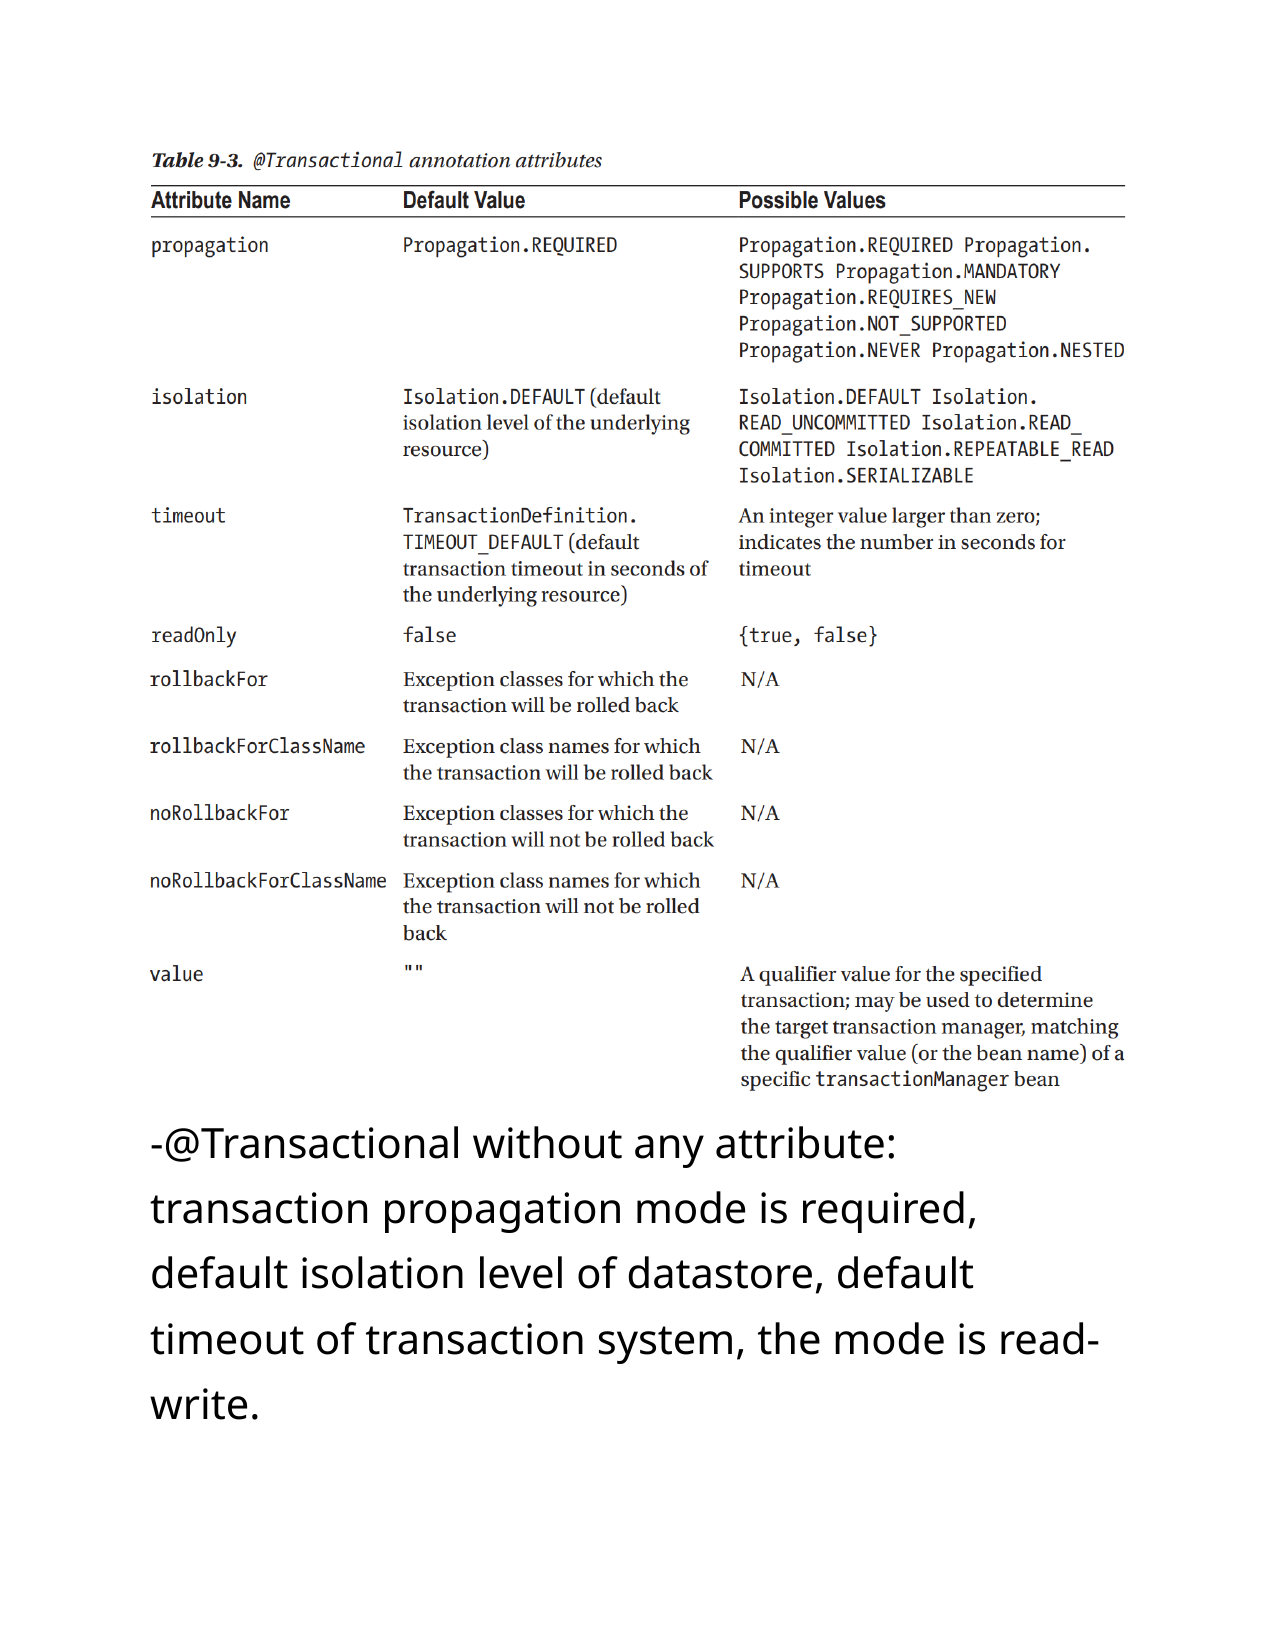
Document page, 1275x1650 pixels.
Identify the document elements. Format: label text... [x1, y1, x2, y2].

text -@Transactional without any attribute: transaction propagation mode is required, default isolation level of datastore, default timeout of transaction system, the mode is read-write. [150, 1114, 1125, 1431]
picture [150, 150, 1125, 649]
picture [150, 670, 1125, 1092]
